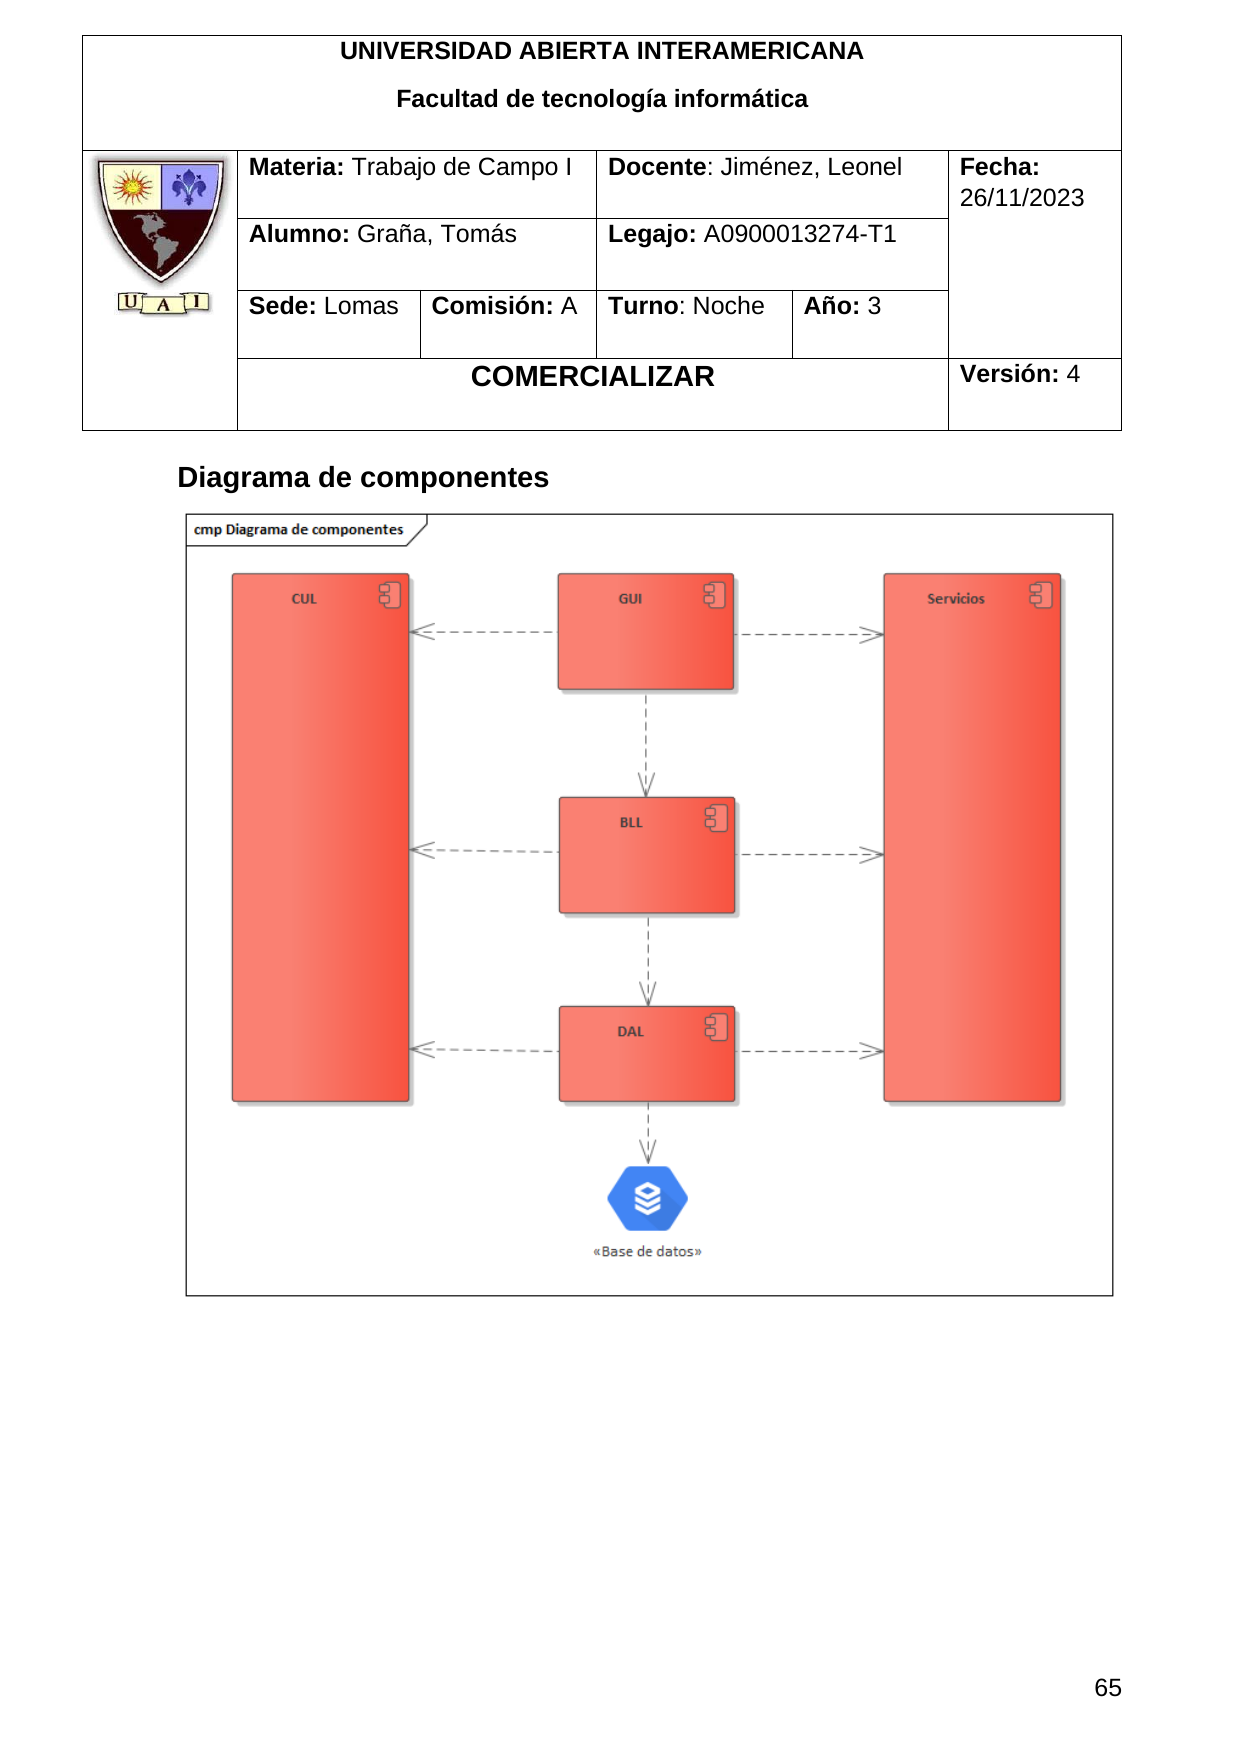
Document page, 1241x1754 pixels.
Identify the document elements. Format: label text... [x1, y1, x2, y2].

subtitle Diagrama de componentes [177, 460, 1122, 493]
picture [87, 151, 234, 320]
picture [177, 504, 1122, 1305]
